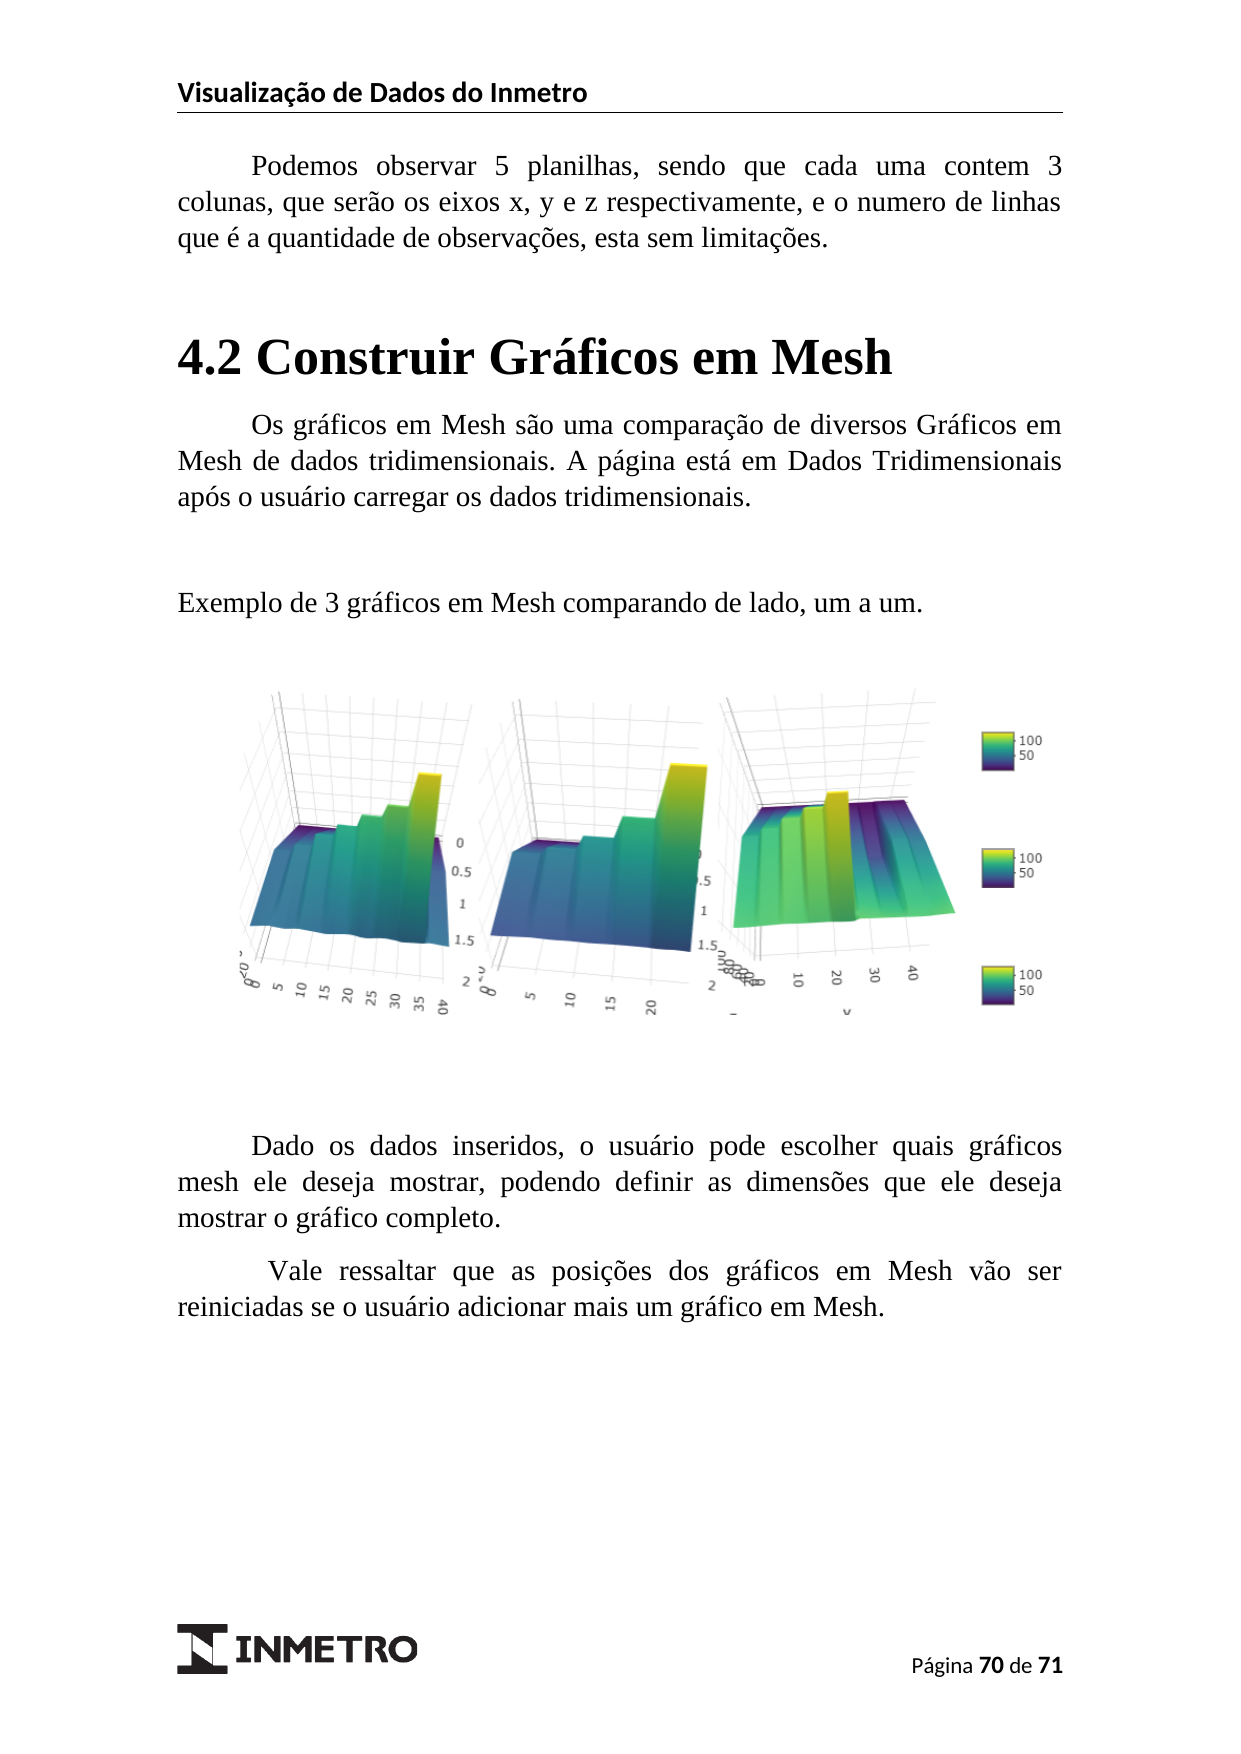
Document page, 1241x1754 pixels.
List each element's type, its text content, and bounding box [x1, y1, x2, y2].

text Podemos observar 5 planilhas, sendo que cada uma contem 3 colunas, que serão os eixos x, y e z respectivamente, e o numero de linhas que é a quantidade de observações, esta sem limitações. [177, 148, 1063, 253]
text Exemplo de 3 gráficos em Mesh comparando de lado, um a um. [177, 585, 1063, 618]
text Vale ressaltar que as posições dos gráficos em Mesh vão ser reiniciadas se o usuário adicionar mais um gráfico em Mesh. [177, 1253, 1063, 1323]
text Dado os dados inseridos, o usuário pode escolher quais gráficos mesh ele deseja mostrar, podendo definir as dimensões que ele deseja mostrar o gráfico completo. [177, 1128, 1063, 1234]
picture [177, 1624, 418, 1674]
text Os gráficos em Mesh são uma comparação de diversos Gráficos em Mesh de dados tridimensionais. A página está em Dados Tridimensionais após o usuário carregar os dados tridimensionais. [177, 407, 1063, 513]
picture [177, 637, 1063, 1057]
text 4.2 Construir Gráficos em Mesh [177, 326, 1063, 385]
